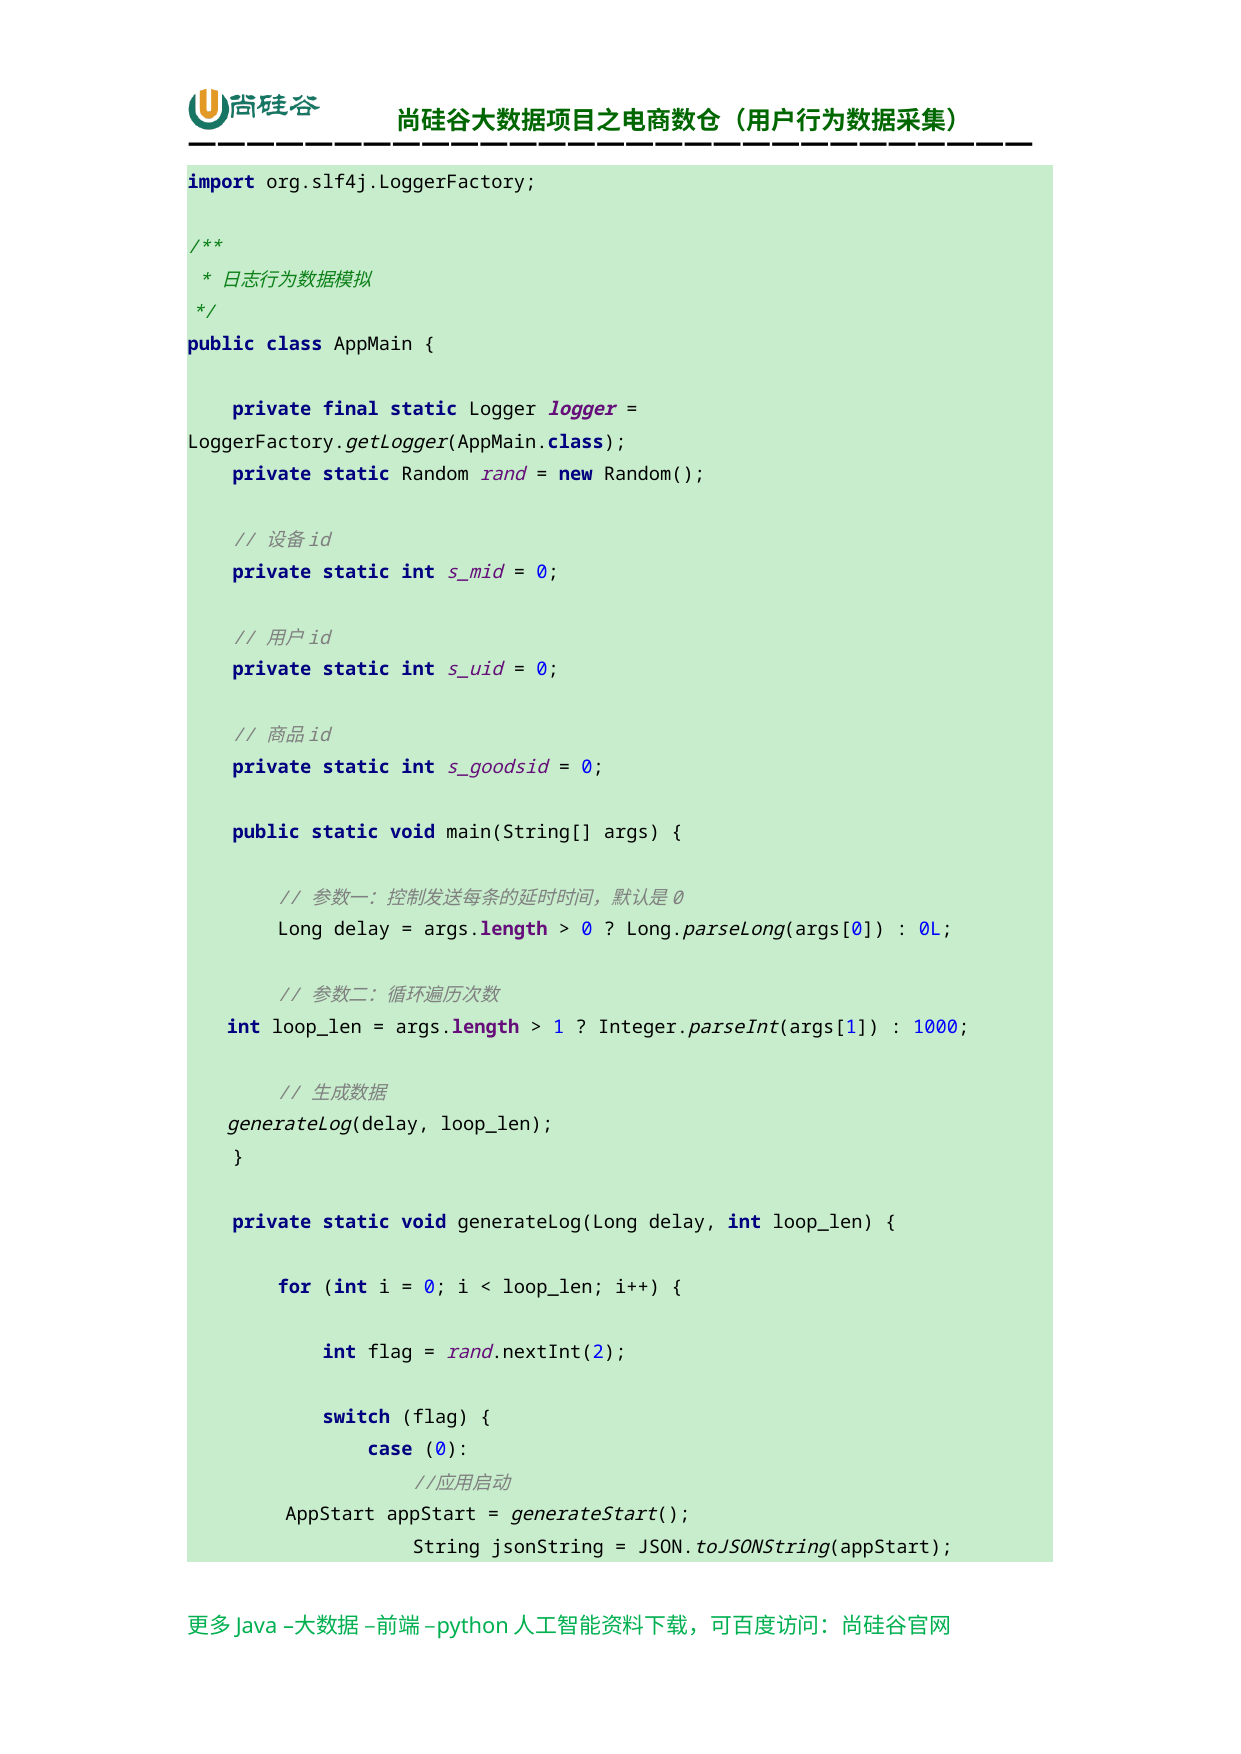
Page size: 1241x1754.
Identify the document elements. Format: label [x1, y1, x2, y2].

text [187, 165, 1053, 1562]
picture [187, 88, 320, 130]
